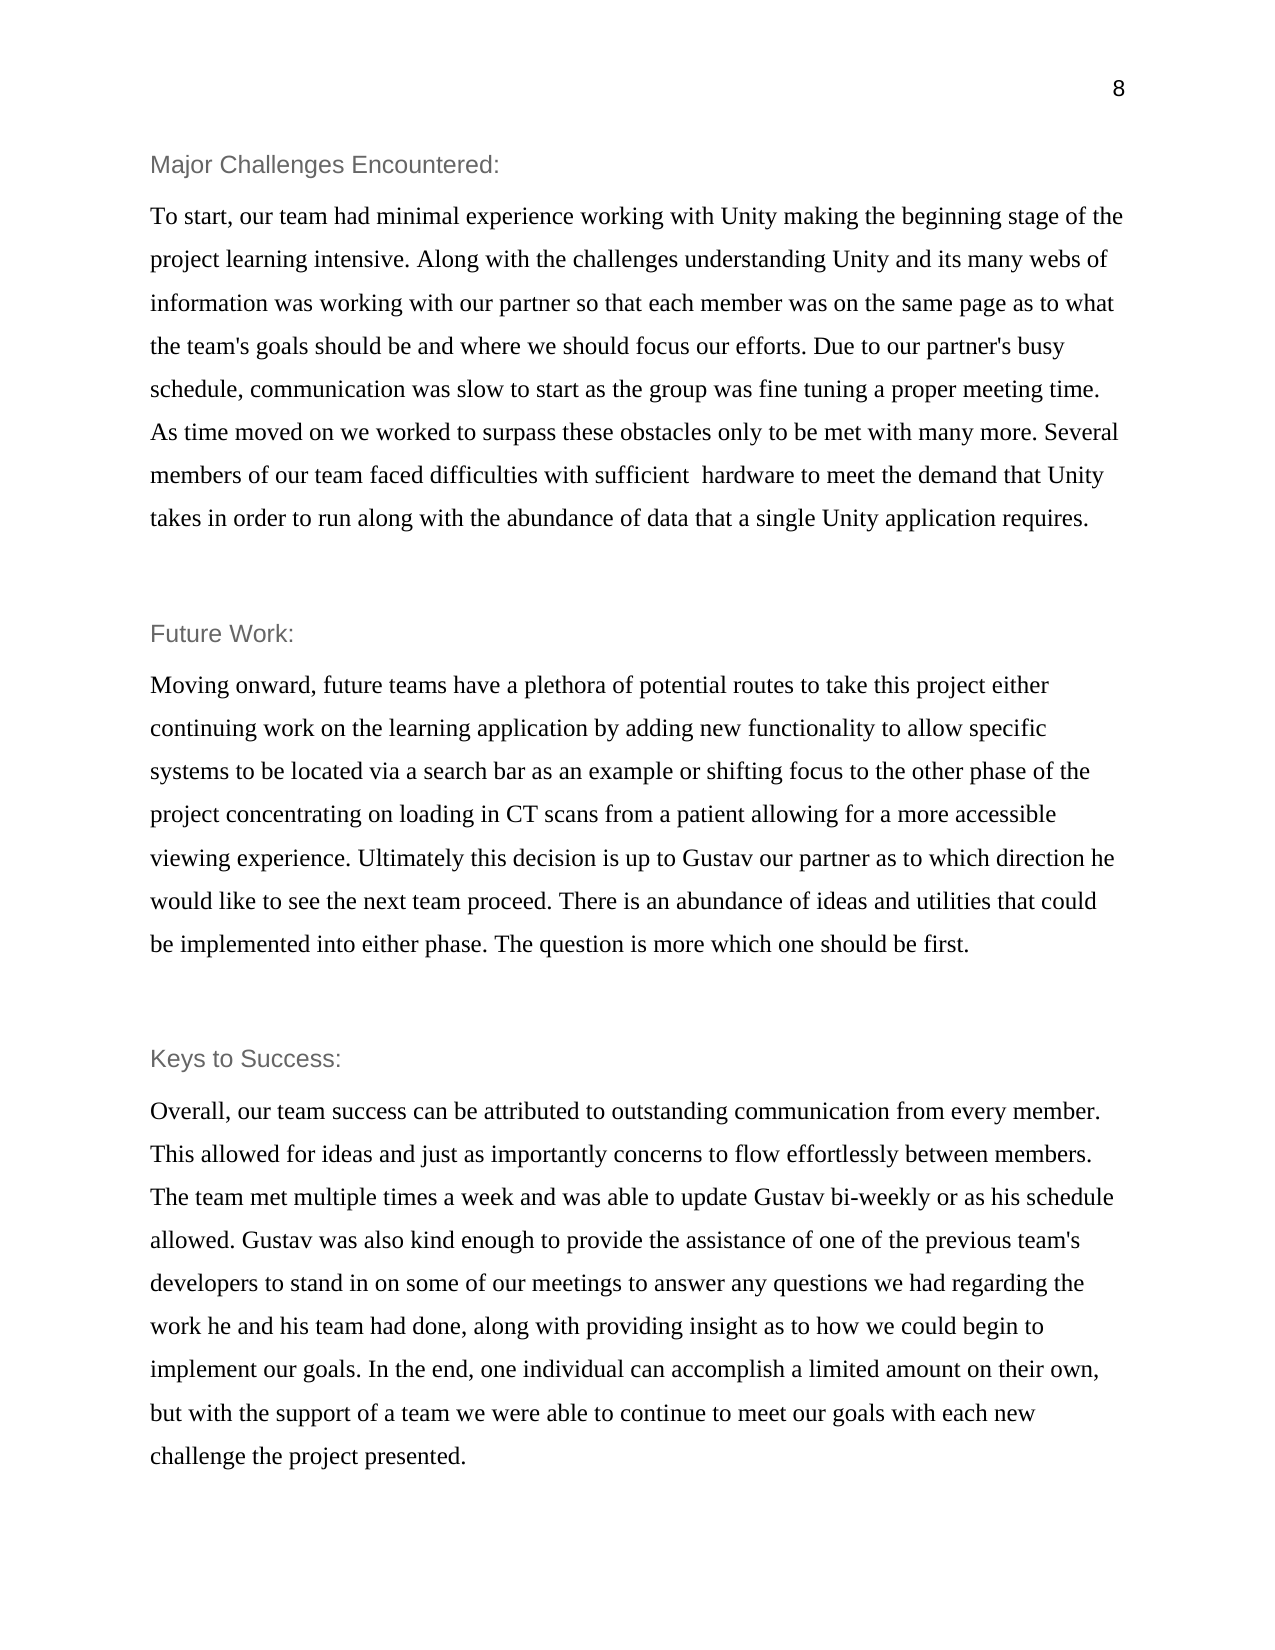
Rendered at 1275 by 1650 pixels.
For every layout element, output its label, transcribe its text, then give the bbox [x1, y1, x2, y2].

text Moving onward, future teams have a plethora of potential routes to take this project either continuing work on the learning application by adding new functionality to allow specific systems to be located via a search bar as an example or shifting focus to the other phase of the project concentrating on loading in CT scans from a patient allowing for a more accessible viewing experience. Ultimately this decision is up to Gustav our partner as to which direction he would like to see the next team proceed. There is an abundance of ideas and utilities that could be implemented into either phase. The question is more which one should be first. [150, 670, 1125, 958]
text Overall, our team success can be attributed to outstanding communication from every member. This allowed for ideas and just as importantly concerns to flow effortlessly between members. The team met multiple times a week and was able to update Gustav bi-weekly or as his schedule allowed. Gustav was also kind enough to provide the assistance of one of the previous team's developers to stand in on some of our meetings to answer any questions we had regarding the work he and his team had done, along with providing insight as to how we could begin to implement our goals. In the end, one individual can accomplish a limited amount on their own, but with the support of a team we were able to continue to meet our goals with each new challenge the project presented. [150, 1096, 1125, 1469]
subtitle Major Challenges Encountered: [150, 150, 1125, 179]
subtitle Keys to Success: [150, 1044, 1125, 1073]
text To start, our team had minimal experience working with Unity making the beginning stage of the project learning intensive. Along with the challenges understanding Unity and its many webs of information was working with our partner so that each member was on the same page as to what the team's goals should be and where we should focus our efforts. Due to our partner's busy schedule, communication was slow to start as the group was fine tuning a proper meeting time. As time moved on we worked to surpass these obstacles only to be met with many more. Several members of our team faced difficulties with sufficient hardware to meet the demand that Unity takes in order to run along with the abundance of data that a single Unity application requires. [150, 201, 1125, 532]
subtitle Future Work: [150, 619, 1125, 647]
